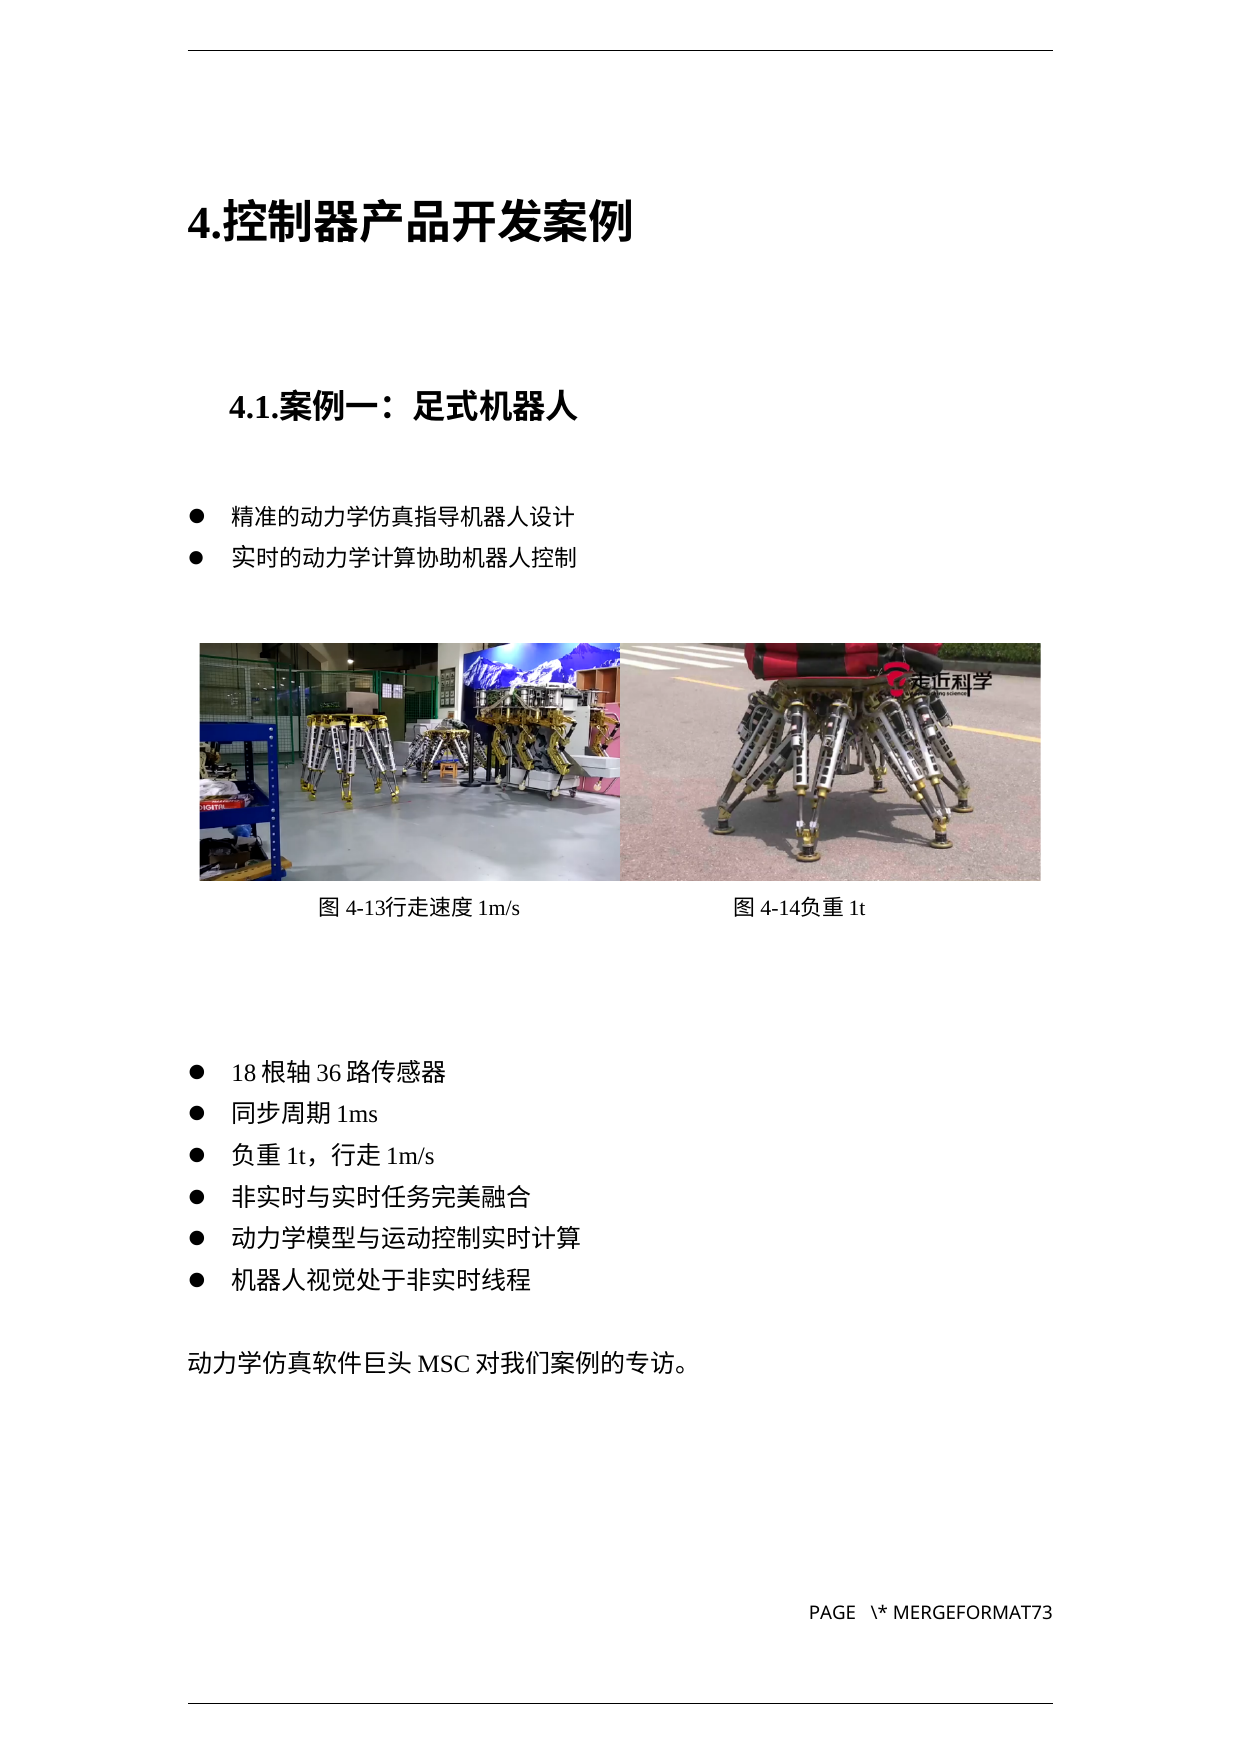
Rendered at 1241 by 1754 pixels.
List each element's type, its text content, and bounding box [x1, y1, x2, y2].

text 动力学仿真软件巨头MSC对我们案例的专访。 [187, 1338, 1053, 1380]
list 非实时与实时任务完美融合 [187, 1172, 1053, 1213]
subtitle 案例一：足式机器人 [229, 380, 1053, 428]
list 18根轴36路传感器 [187, 1047, 1053, 1088]
list 同步周期1ms [187, 1088, 1053, 1130]
list 实时的动力学计算协助机器人控制 [187, 532, 1053, 573]
list 精准的动力学仿真指导机器人设计 [187, 490, 1053, 532]
picture [199, 643, 1041, 881]
list 机器人视觉处于非实时线程 [187, 1255, 1053, 1297]
list 动力学模型与运动控制实时计算 [187, 1213, 1053, 1255]
subtitle 控制器产品开发案例 [187, 185, 1053, 252]
list 负重1t，行走1m/s [187, 1130, 1053, 1172]
